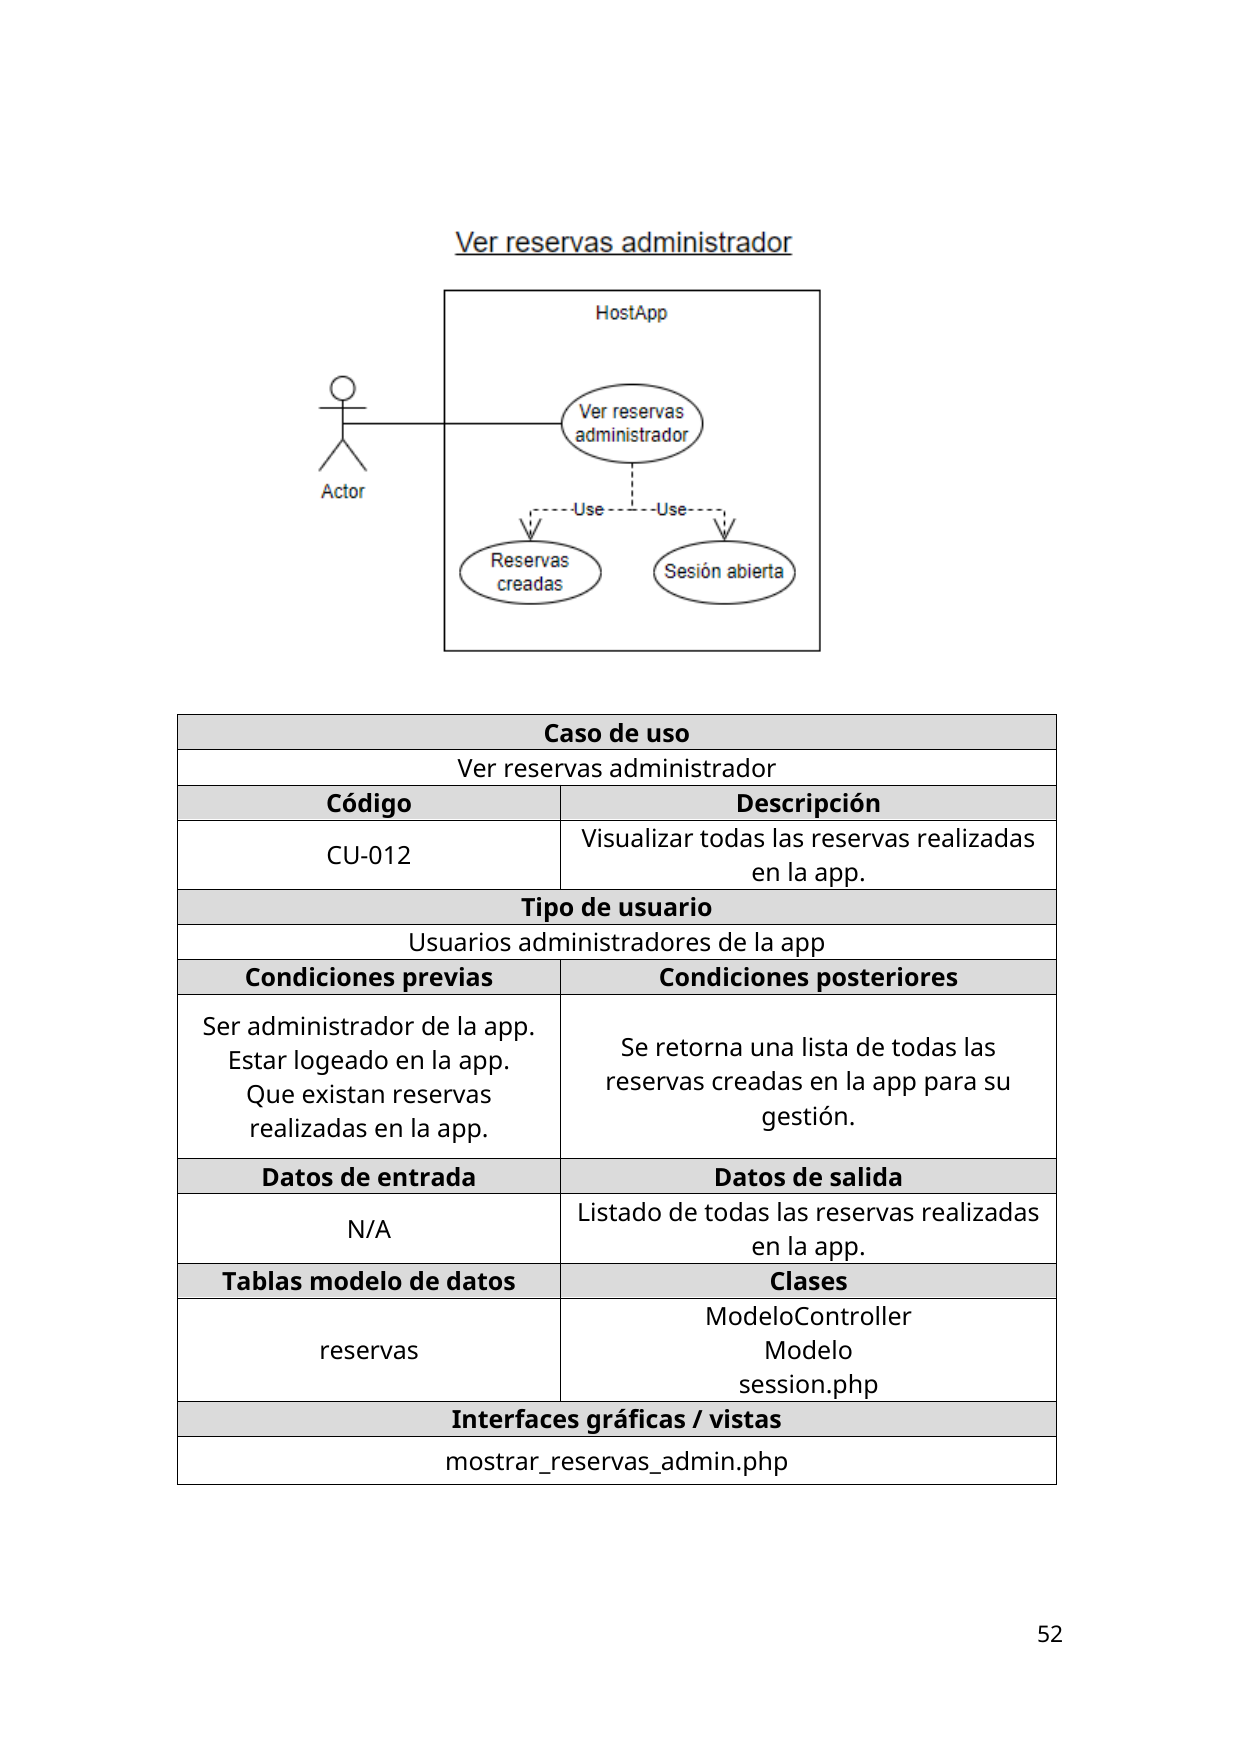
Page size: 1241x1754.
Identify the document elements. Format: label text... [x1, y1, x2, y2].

table_cell Listado de todas las reservas realizadas en la app. [561, 1194, 1056, 1262]
table_cell Tipo de usuario [178, 890, 1056, 924]
table_cell Caso de uso [178, 715, 1056, 749]
table_cell Visualizar todas las reservas realizadas en la app. [561, 821, 1056, 889]
table_cell CU-012 [178, 821, 560, 889]
table_cell Código [178, 786, 560, 819]
table_cell Descripción [561, 786, 1056, 819]
picture [311, 222, 882, 688]
table_cell reservas [178, 1299, 560, 1401]
table_cell Interfaces gráficas / vistas [178, 1402, 1056, 1436]
table_cell ModeloController Modelo session.php [561, 1299, 1056, 1401]
table_header [177, 198, 1056, 714]
table_cell mostrar_reservas_admin.php [178, 1437, 1056, 1484]
table_cell Condiciones previas [178, 960, 560, 994]
table_cell Condiciones posteriores [561, 960, 1056, 994]
table_cell Datos de entrada [178, 1159, 560, 1193]
table_cell Ver reservas administrador [178, 750, 1056, 784]
table_cell Tablas modelo de datos [178, 1264, 560, 1297]
table_cell Clases [561, 1264, 1056, 1297]
table_cell Se retorna una lista de todas las reservas creadas en la app para su gestión. [561, 995, 1056, 1158]
table_cell Usuarios administradores de la app [178, 925, 1056, 959]
table_cell N/A [178, 1194, 560, 1262]
table_cell Datos de salida [561, 1159, 1056, 1193]
table_cell Ser administrador de la app. Estar logeado en la app. Que existan reservas realizadas en la app. [178, 995, 560, 1158]
